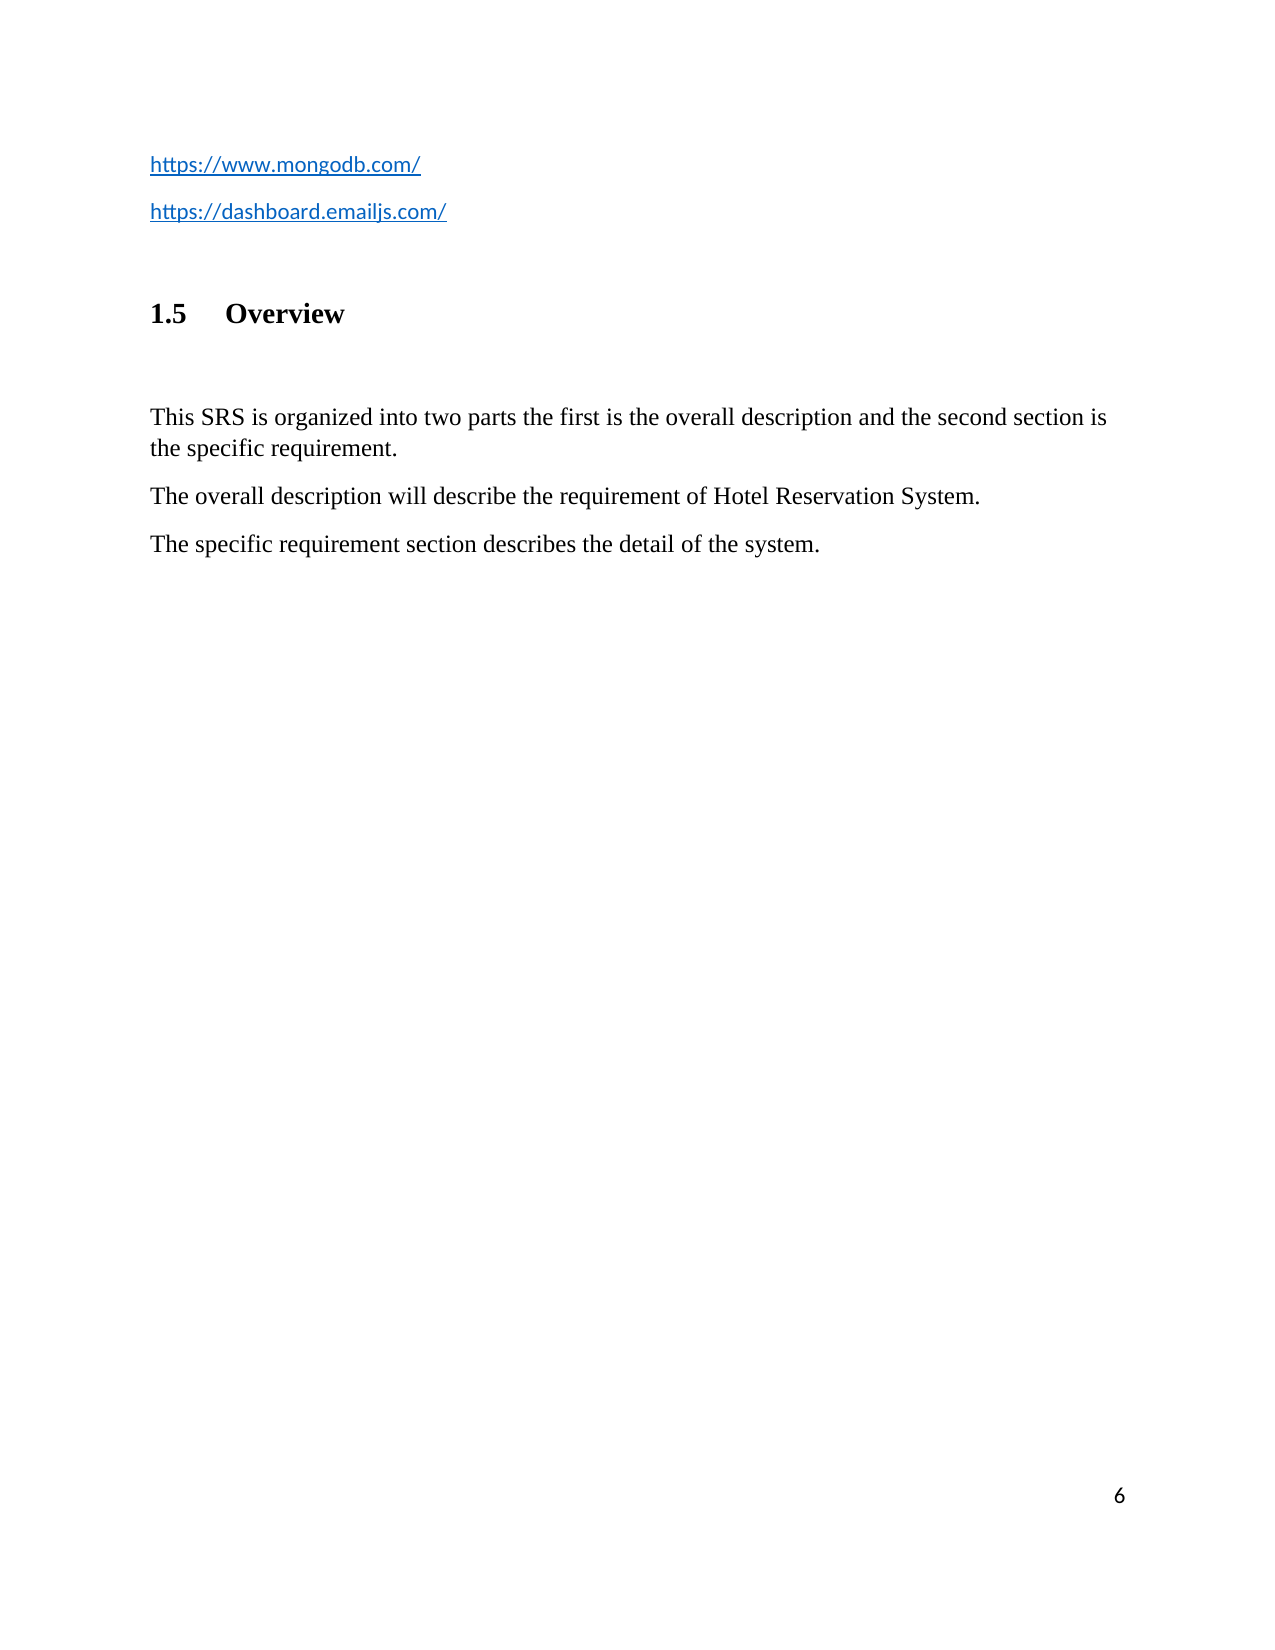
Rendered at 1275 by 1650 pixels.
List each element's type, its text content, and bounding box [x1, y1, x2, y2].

text 1.5 Overview [150, 297, 1125, 330]
text https://dashboard.emailjs.com/ [150, 197, 1125, 225]
text The overall description will describe the requirement of Hotel Reservation System. [150, 481, 1125, 510]
text https://www.mongodb.com/ [150, 150, 1125, 178]
text The specific requirement section describes the detail of the system. [150, 529, 1125, 557]
text This SRS is organized into two parts the first is the overall description and the second section is the specific requirement. [150, 402, 1125, 462]
